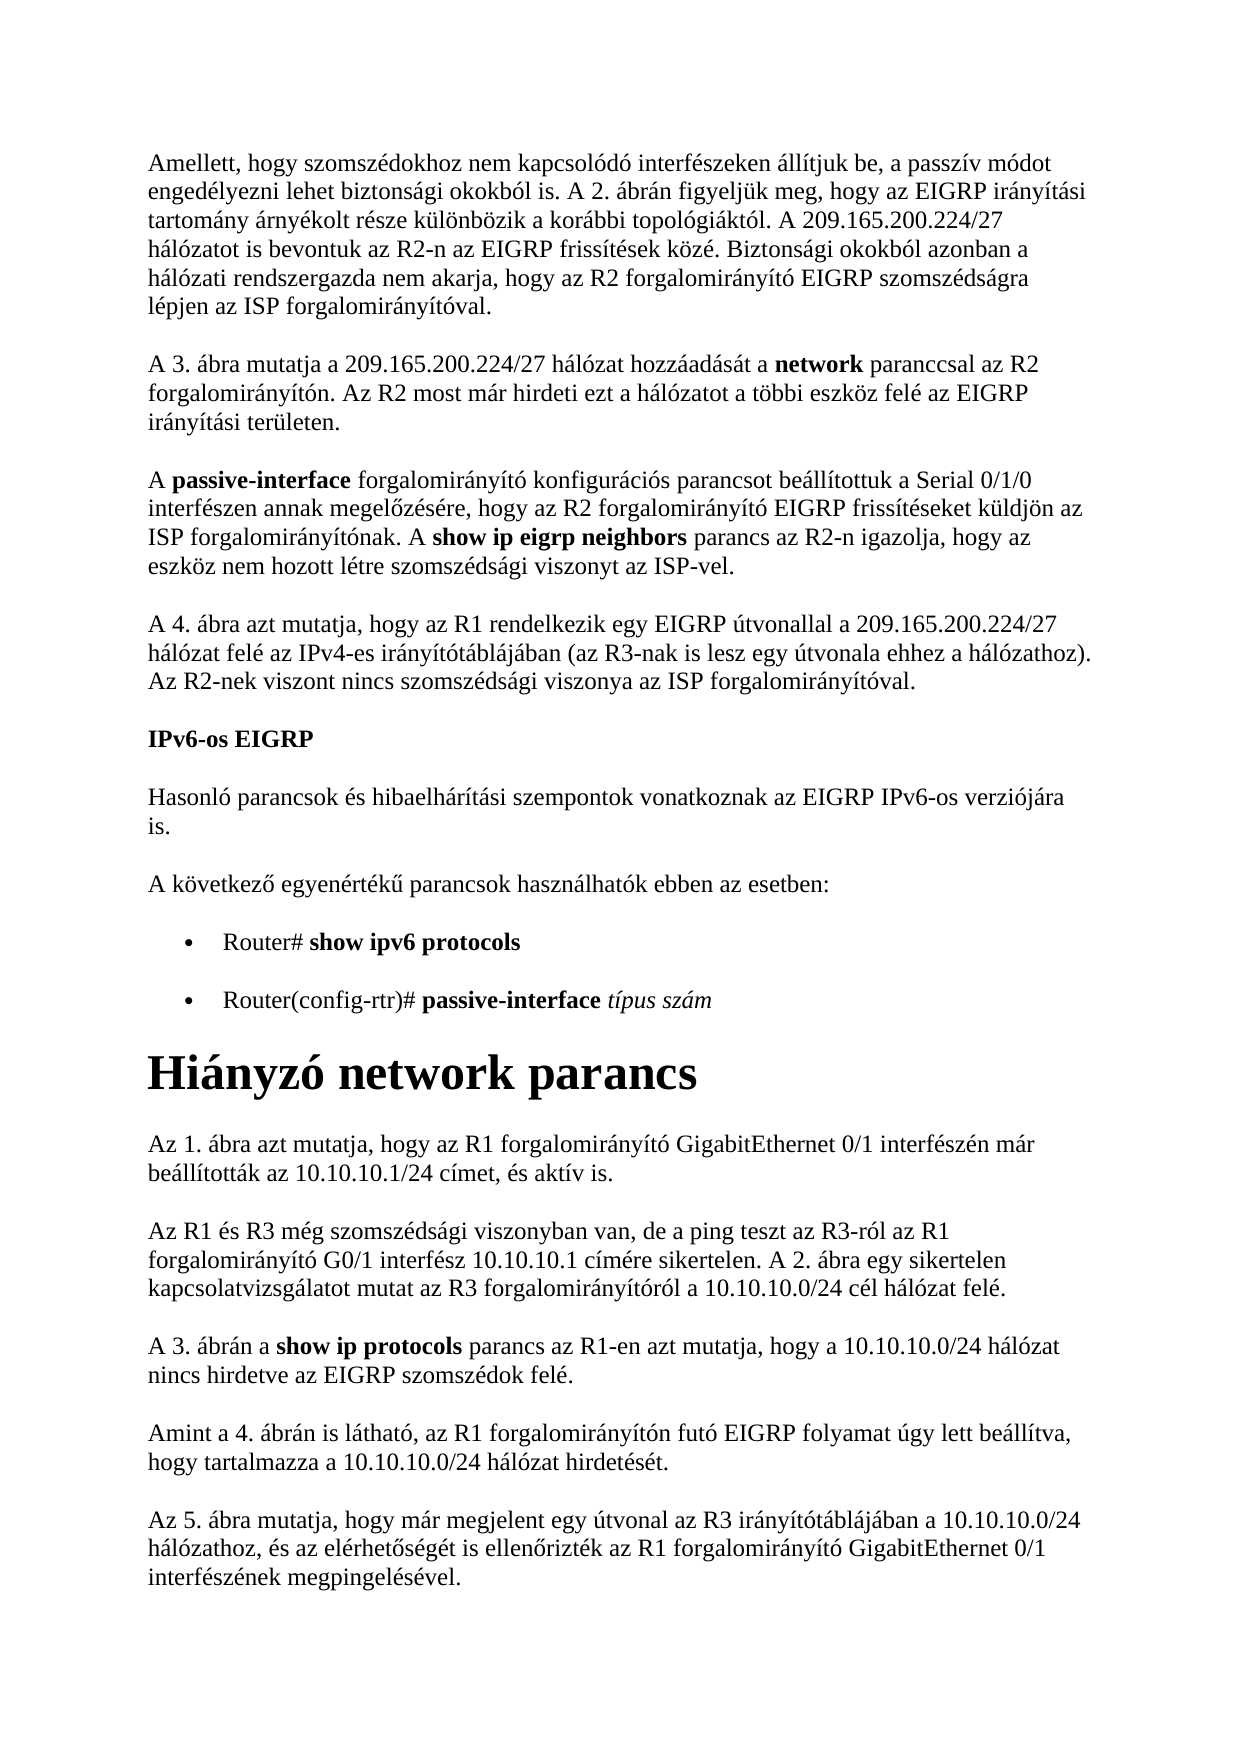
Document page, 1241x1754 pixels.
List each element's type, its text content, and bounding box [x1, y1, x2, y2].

text A 4. ábra azt mutatja, hogy az R1 rendelkezik egy EIGRP útvonallal a 209.165.200.224/27 hálózat felé az IPv4-es irányítótáblájában (az R3-nak is lesz egy útvonala ehhez a hálózathoz). Az R2-nek viszont nincs szomszédsági viszonya az ISP forgalomirányítóval. [148, 609, 1093, 695]
text Az 5. ábra mutatja, hogy már megjelent egy útvonal az R3 irányítótáblájában a 10.10.10.0/24 hálózathoz, és az elérhetőségét is ellenőrizték az R1 forgalomirányító GigabitEthernet 0/1 interfészének megpingelésével. [148, 1505, 1093, 1591]
text A 3. ábrán a show ip protocols parancs az R1-en azt mutatja, hogy a 10.10.10.0/24 hálózat nincs hirdetve az EIGRP szomszédok felé. [148, 1331, 1093, 1389]
text Hasonló parancsok és hibaelhárítási szempontok vonatkoznak az EIGRP IPv6-os verziójára is. [148, 782, 1093, 840]
text IPv6-os EIGRP [148, 724, 1093, 753]
text A 3. ábra mutatja a 209.165.200.224/27 hálózat hozzáadását a network paranccsal az R2 forgalomirányítón. Az R2 most már hirdeti ezt a hálózatot a többi eszköz felé az EIGRP irányítási területen. [148, 349, 1093, 436]
text Az R1 és R3 még szomszédsági viszonyban van, de a ping teszt az R3-ról az R1 forgalomirányító G0/1 interfész 10.10.10.1 címére sikertelen. A 2. ábra egy sikertelen kapcsolatvizsgálatot mutat az R3 forgalomirányítóról a 10.10.10.0/24 cél hálózat felé. [148, 1216, 1093, 1302]
text Hiányzó network parancs [148, 1043, 1093, 1100]
list Router(config-rtr)# passive-interface típus szám [185, 985, 1093, 1013]
text A következő egyenértékű parancsok használhatók ebben az esetben: [148, 869, 1093, 898]
text Amellett, hogy szomszédokhoz nem kapcsolódó interfészeken állítjuk be, a passzív módot engedélyezni lehet biztonsági okokból is. A 2. ábrán figyeljük meg, hogy az EIGRP irányítási tartomány árnyékolt része különbözik a korábbi topológiáktól. A 209.165.200.224/27 hálózatot is bevontuk az R2-n az EIGRP frissítések közé. Biztonsági okokból azonban a hálózati rendszergazda nem akarja, hogy az R2 forgalomirányító EIGRP szomszédságra lépjen az ISP forgalomirányítóval. [148, 148, 1093, 320]
list Router# show ipv6 protocols [185, 927, 1093, 956]
text Az 1. ábra azt mutatja, hogy az R1 forgalomirányító GigabitEthernet 0/1 interfészén már beállították az 10.10.10.1/24 címet, és aktív is. [148, 1129, 1093, 1187]
text A passive-interface forgalomirányító konfigurációs parancsot beállítottuk a Serial 0/1/0 interfészen annak megelőzésére, hogy az R2 forgalomirányító EIGRP frissítéseket küldjön az ISP forgalomirányítónak. A show ip eigrp neighbors parancs az R2-n igazolja, hogy az eszköz nem hozott létre szomszédsági viszonyt az ISP-vel. [148, 465, 1093, 580]
text Amint a 4. ábrán is látható, az R1 forgalomirányítón futó EIGRP folyamat úgy lett beállítva, hogy tartalmazza a 10.10.10.0/24 hálózat hirdetését. [148, 1418, 1093, 1476]
